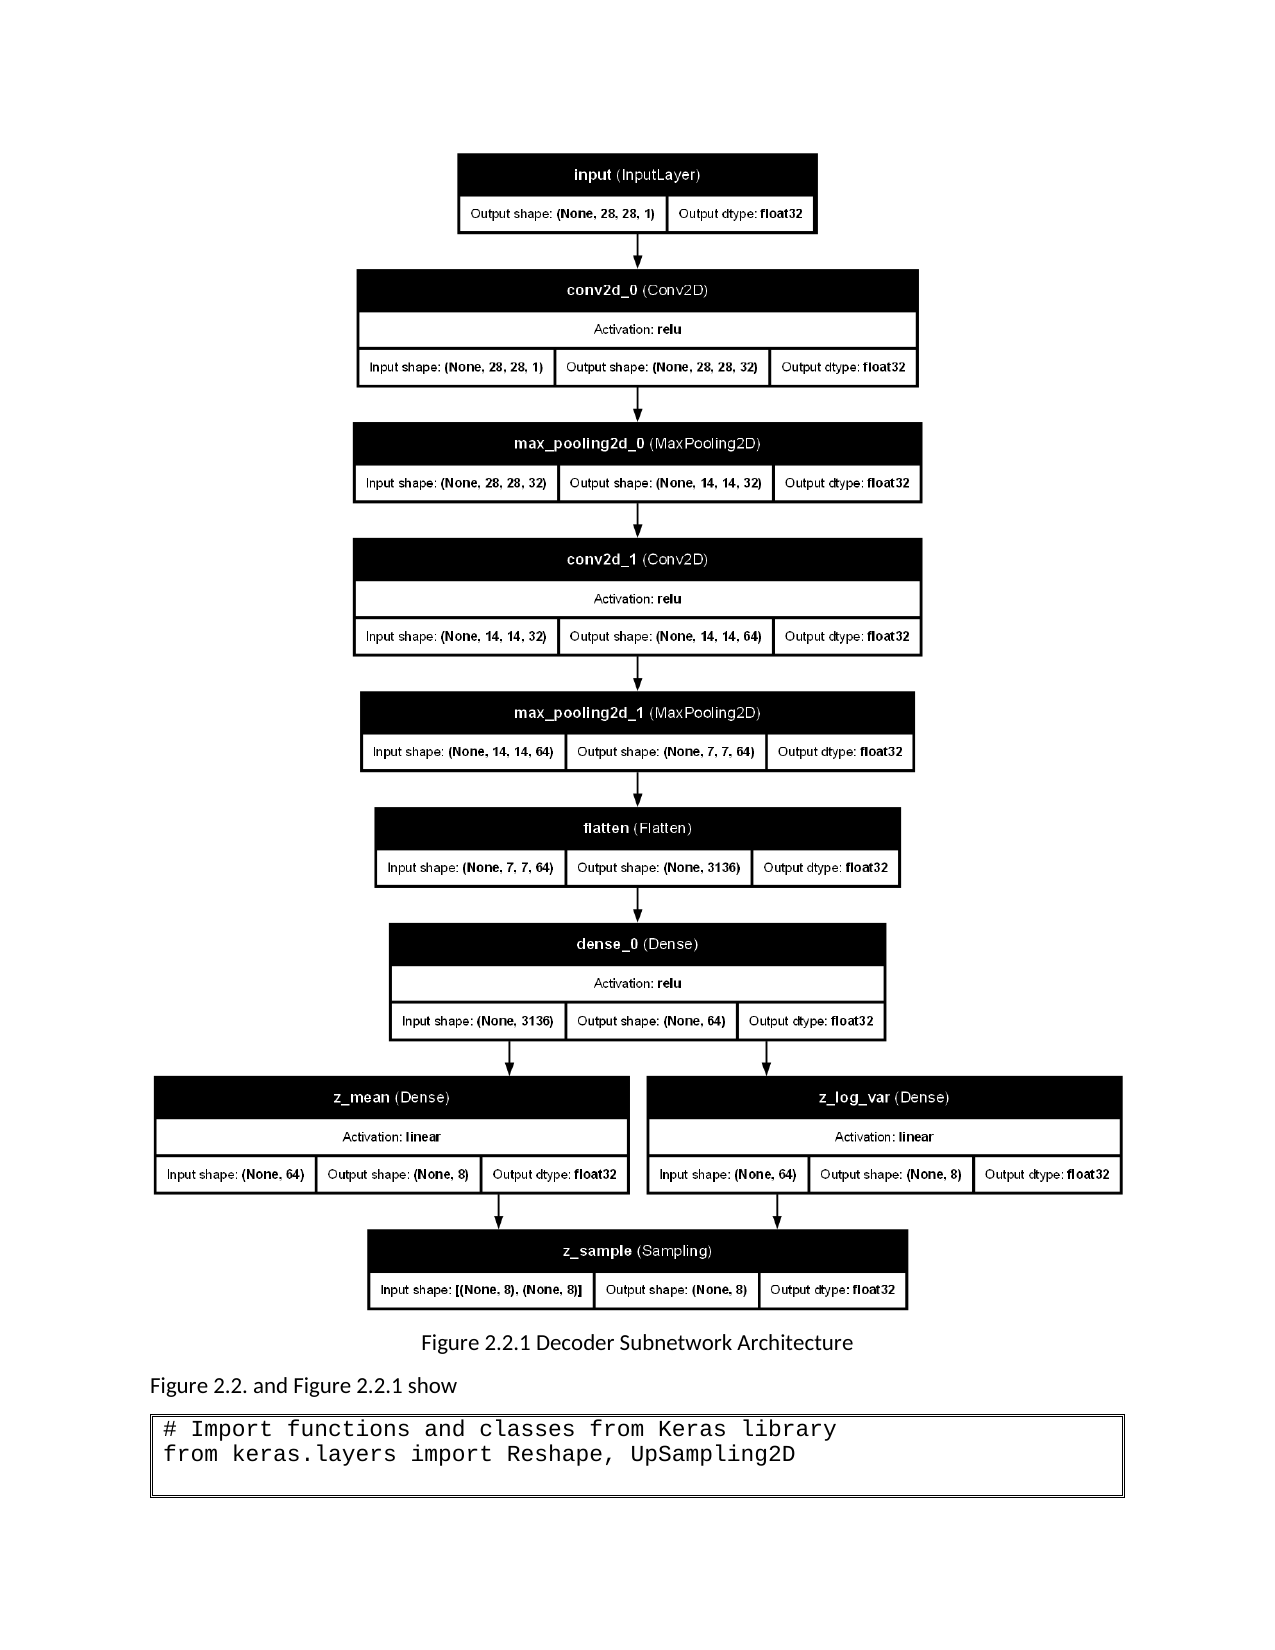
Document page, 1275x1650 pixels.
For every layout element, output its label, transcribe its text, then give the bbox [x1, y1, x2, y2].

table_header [153, 1417, 1122, 1495]
text Figure 2.2. and Figure 2.2.1 show [150, 1371, 1125, 1399]
text Figure 2.2.1 Decoder Subnetwork Architecture [150, 1328, 1125, 1356]
picture [150, 150, 1125, 1314]
